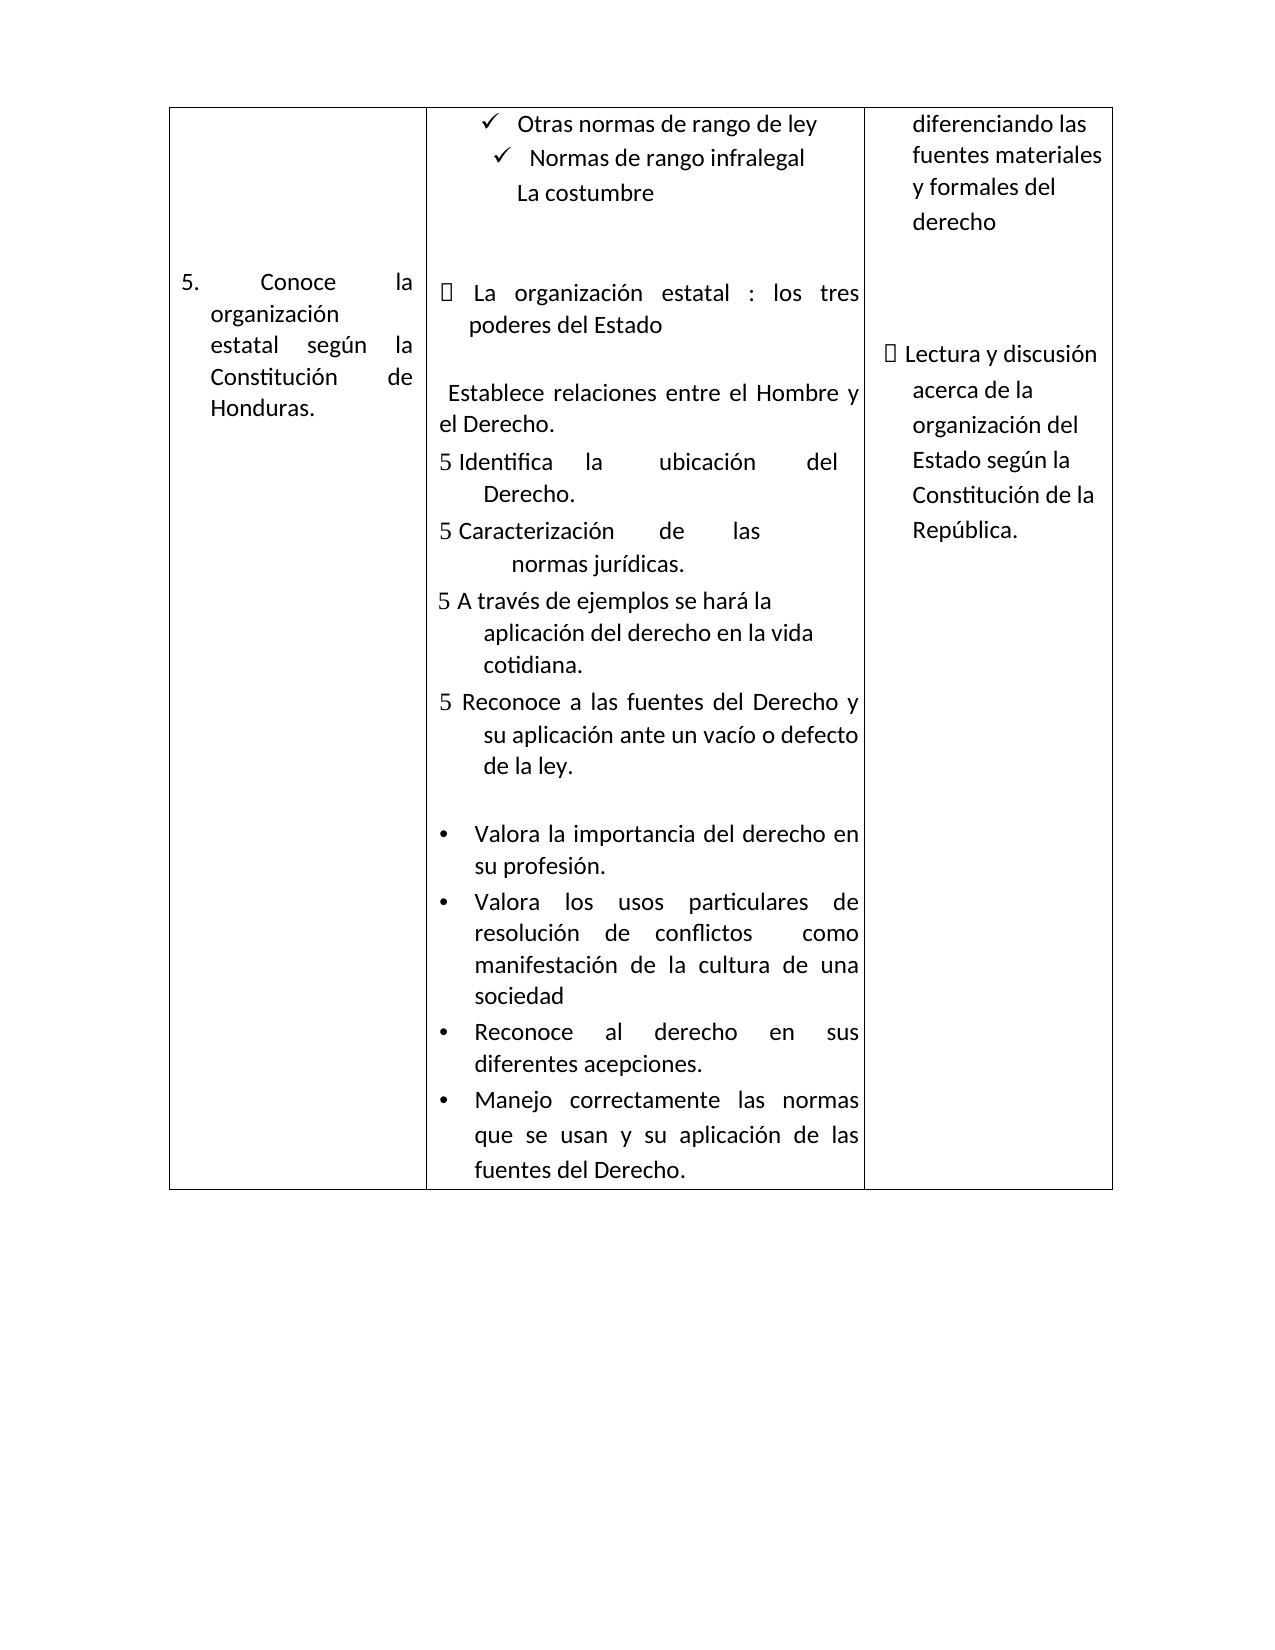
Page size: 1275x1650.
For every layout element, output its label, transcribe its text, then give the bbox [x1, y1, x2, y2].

table_cell 5. Conoce la organización estatal según la Constitución de Honduras. [170, 108, 426, 1189]
table_cell Otras normas de rango de ley Normas de rango infralegal La costumbre  La organización estatal : los tres poderes del Estado Establece relaciones entre el Hombre y el Derecho.  Identifica la ubicación del Derecho.  Caracterización de las normas jurídicas.  A través de ejemplos se hará la aplicación del derecho en la vida cotidiana.  Reconoce a las fuentes del Derecho y su aplicación ante un vacío o defecto de la ley. Valora la importancia del derecho en su profesión. Valora los usos particulares de resolución de conflictos como manifestación de la cultura de una sociedad Reconoce al derecho en sus diferentes acepciones. Manejo correctamente las normas que se usan y su aplicación de las fuentes del Derecho. [427, 108, 864, 1189]
table_cell diferenciando las fuentes materiales y formales del derecho  Lectura y discusión acerca de la organización del Estado según la Constitución de la República. [865, 108, 1112, 1189]
